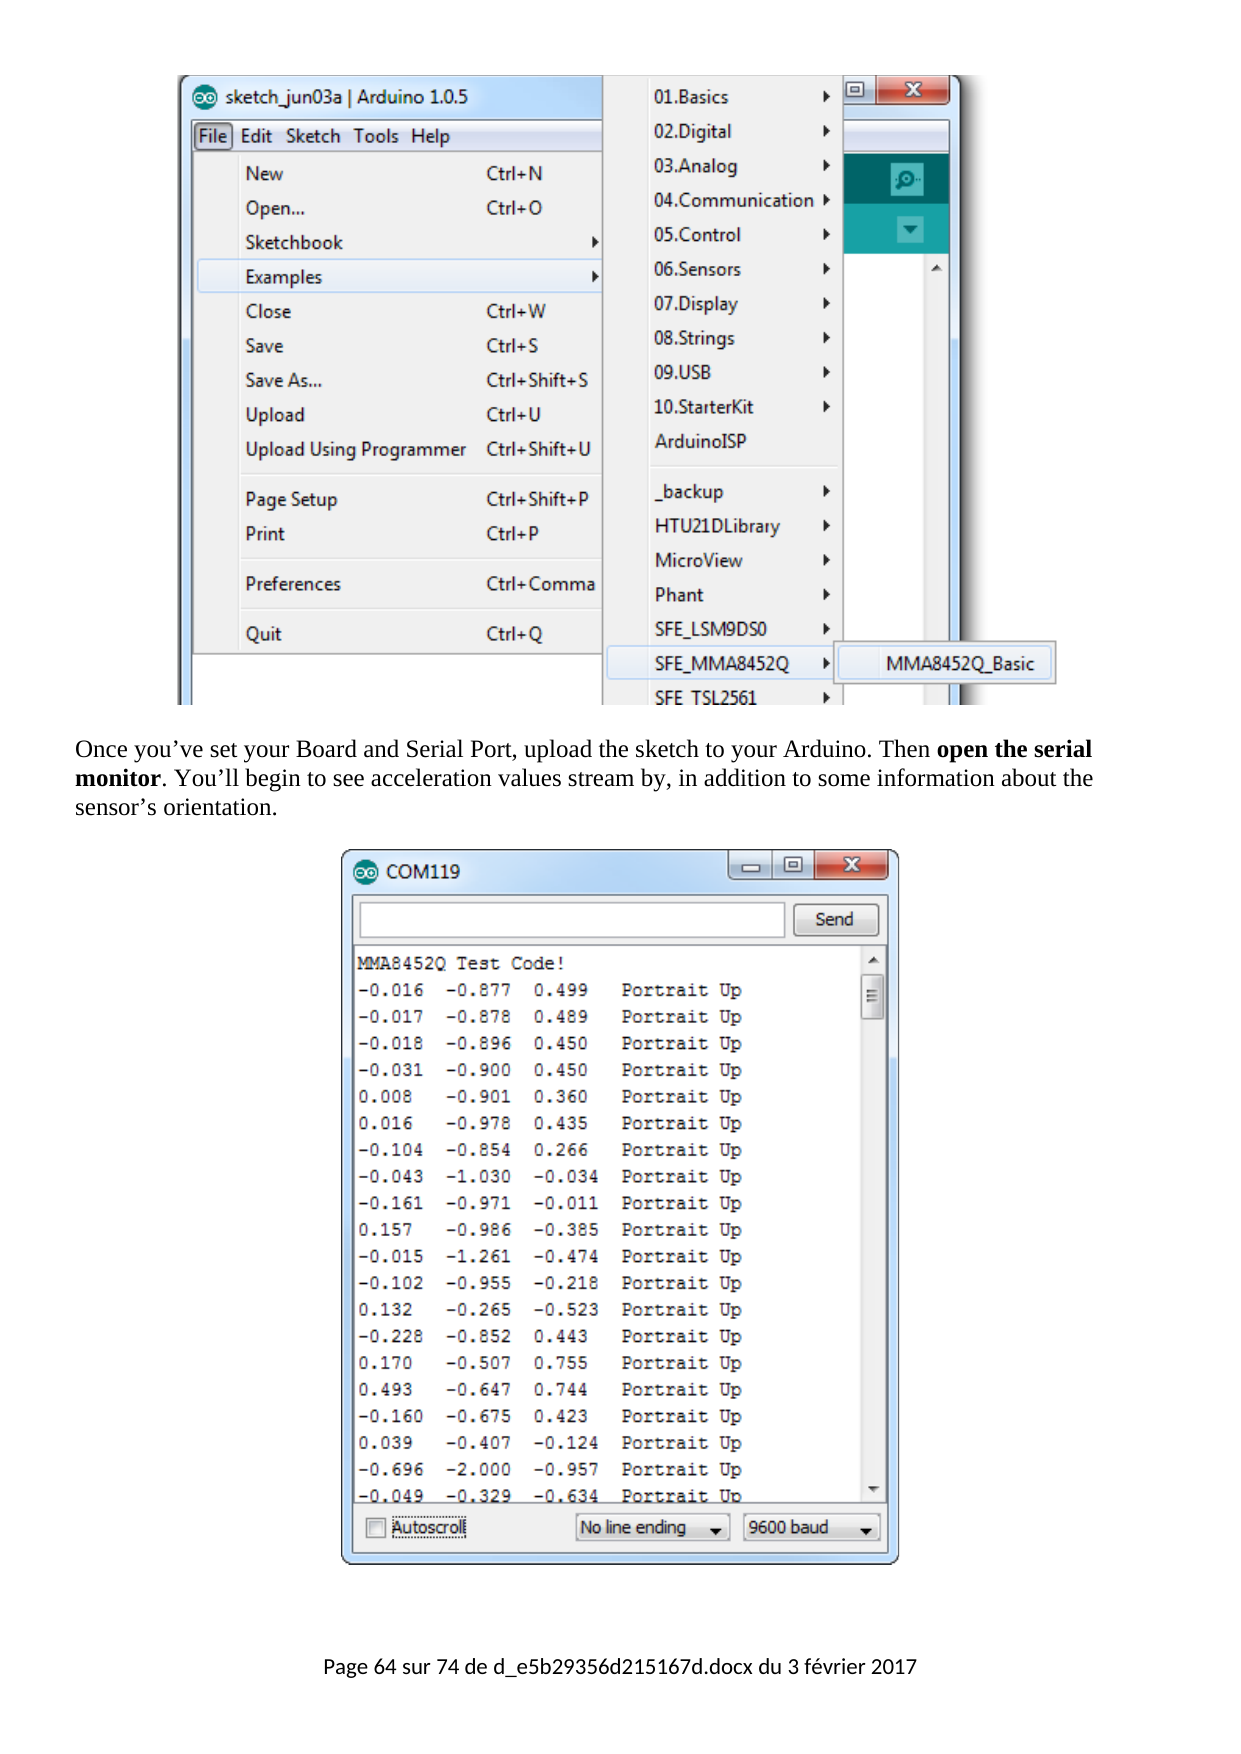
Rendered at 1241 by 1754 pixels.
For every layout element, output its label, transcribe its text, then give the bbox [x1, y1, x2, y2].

picture [341, 849, 900, 1565]
picture [177, 75, 1063, 705]
text Once you’ve set your Board and Serial Port, upload the sketch to your Arduino. Then open the serial monitor. You’ll begin to see acceleration values stream by, in addition to some information about the sensor’s orientation. [75, 734, 1165, 820]
